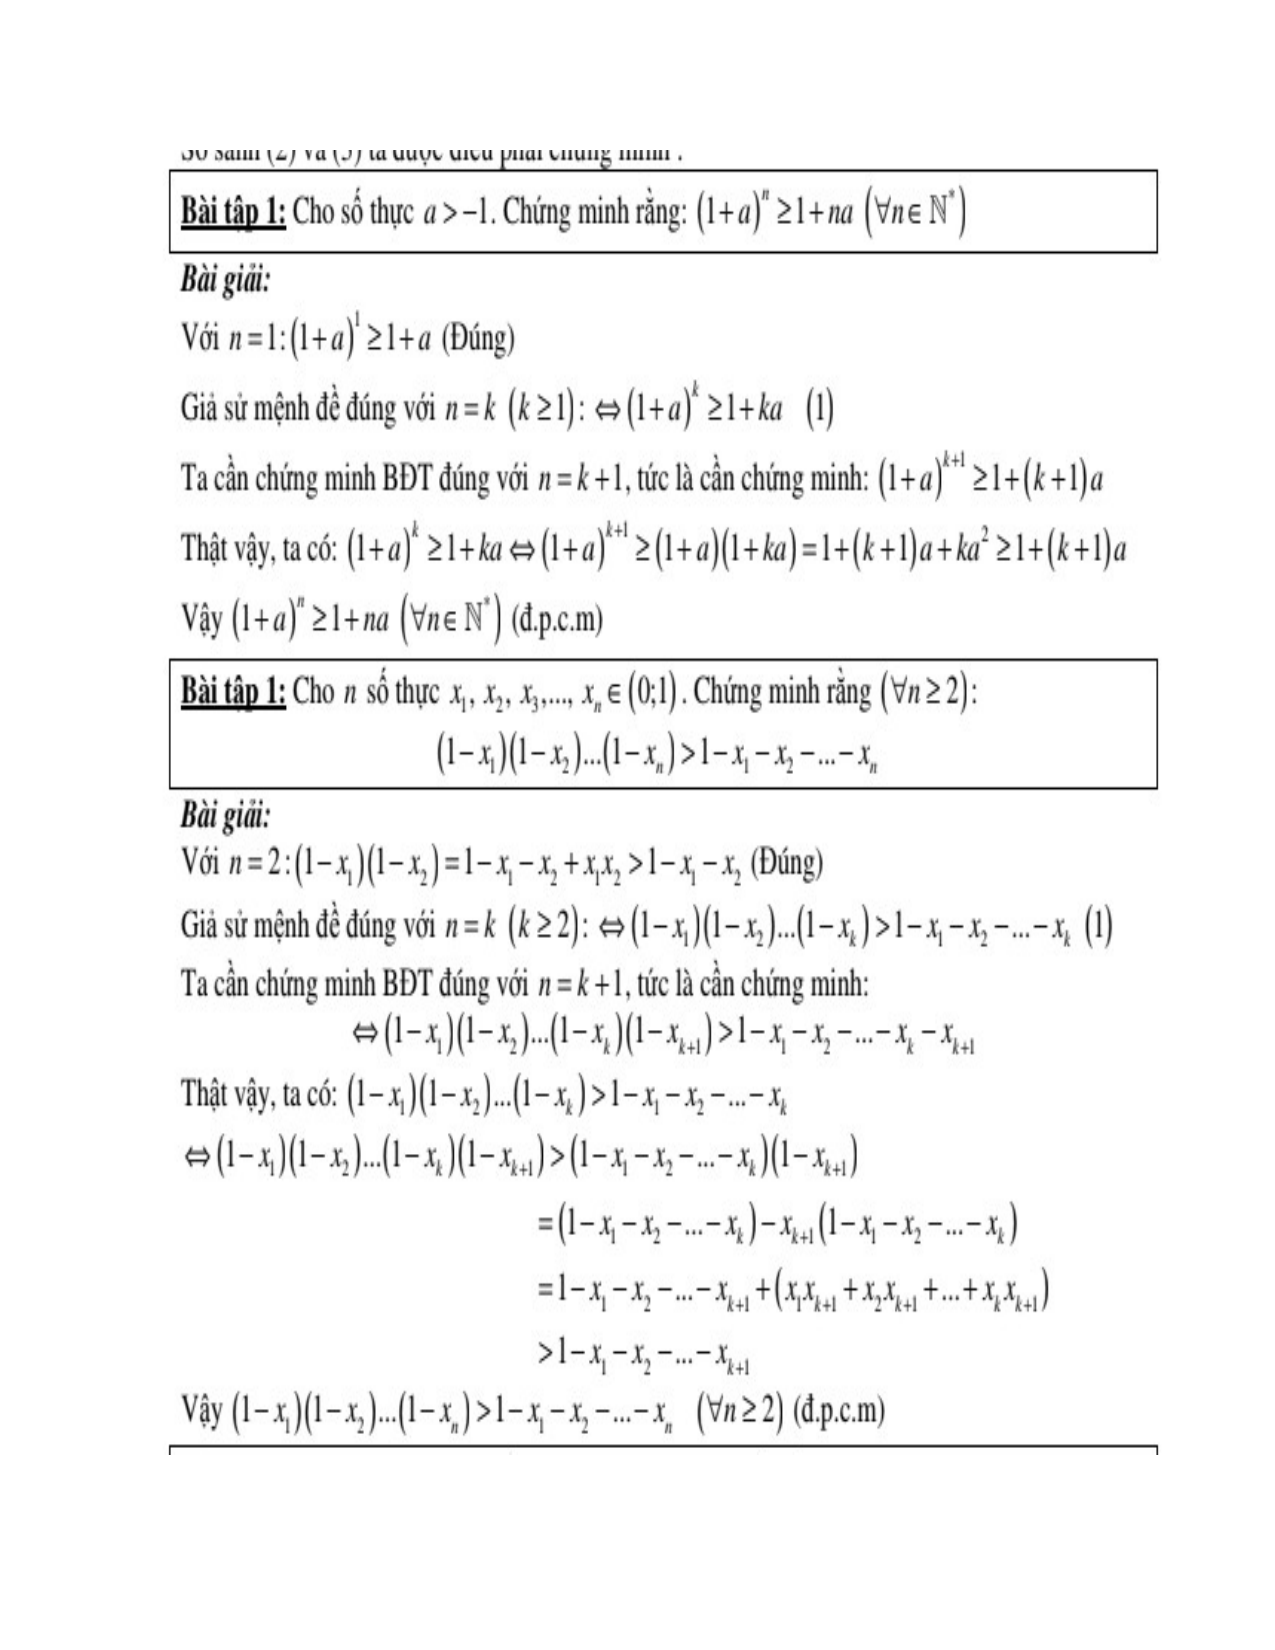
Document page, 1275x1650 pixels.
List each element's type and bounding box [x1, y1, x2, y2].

picture [150, 150, 1182, 1455]
